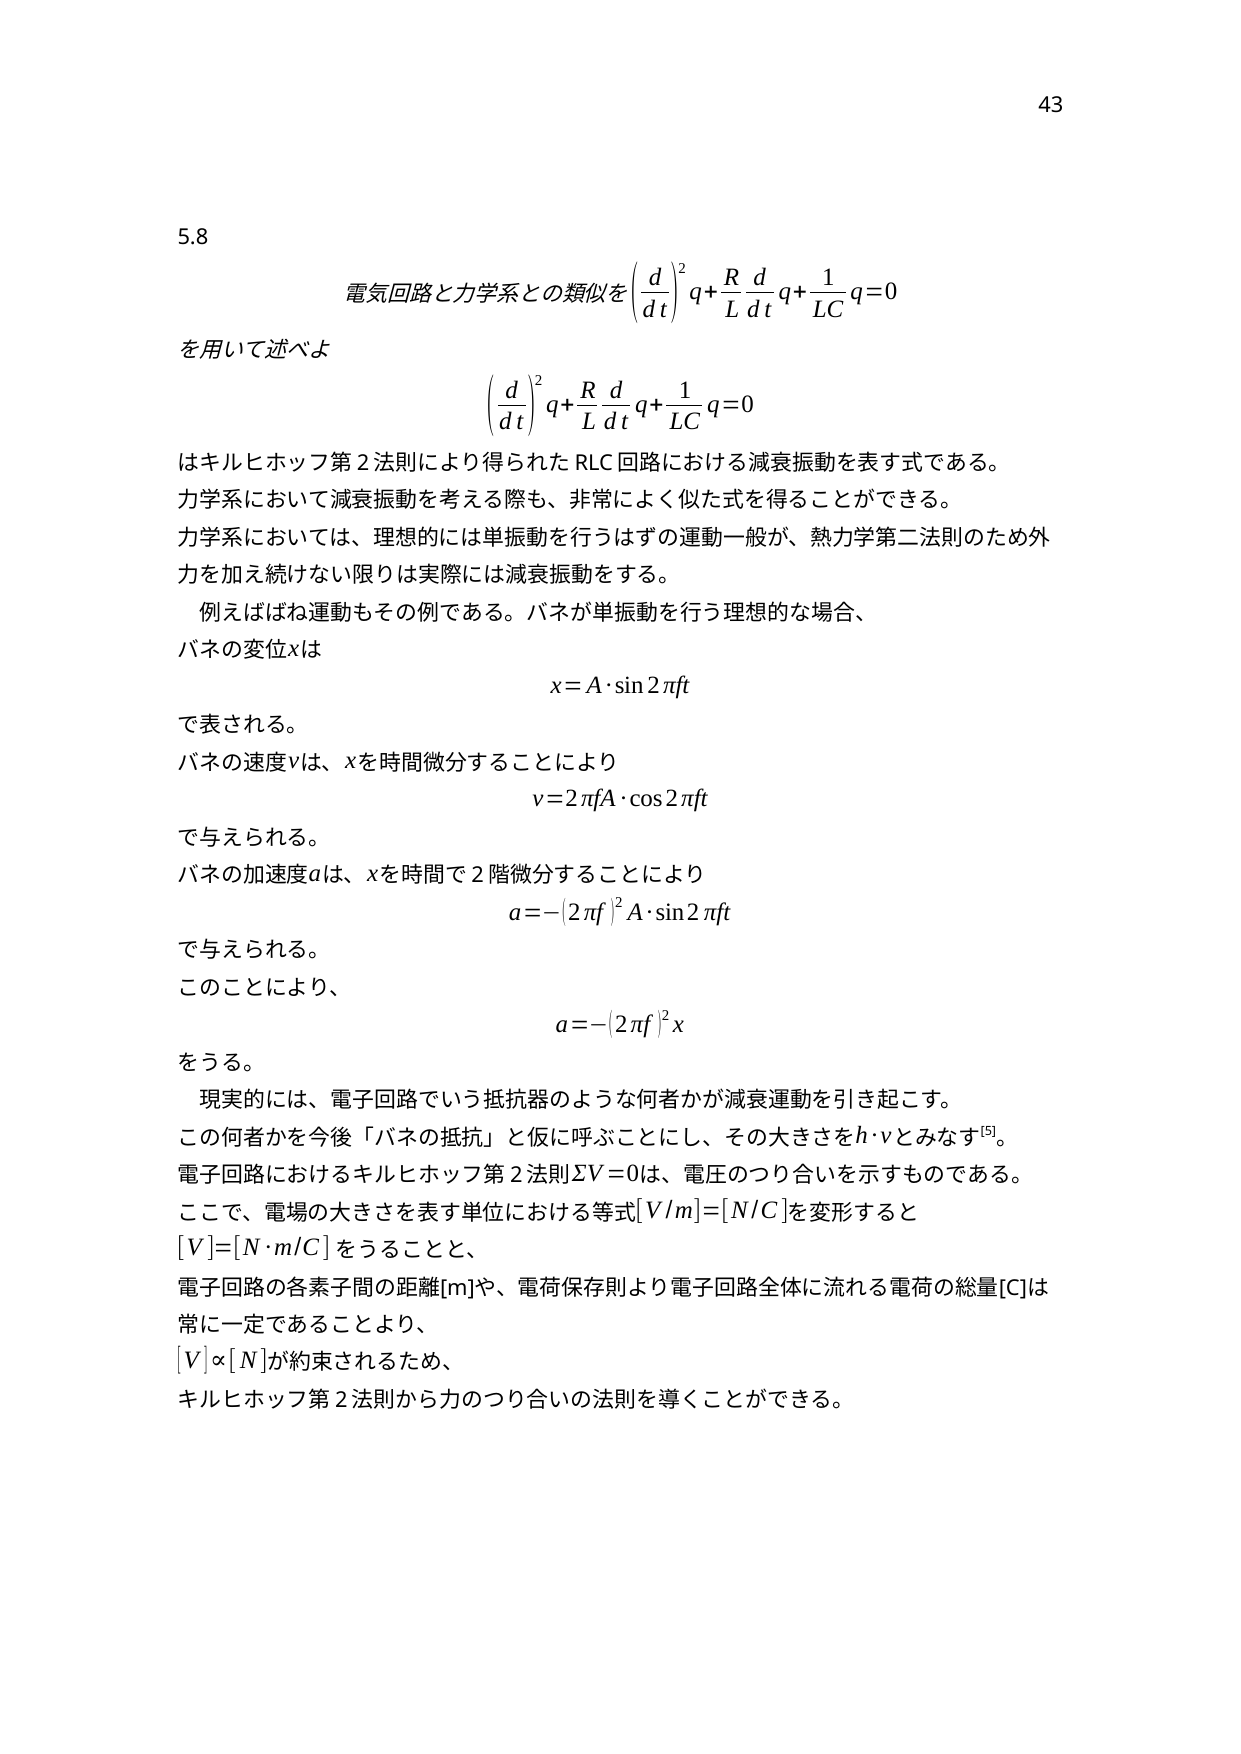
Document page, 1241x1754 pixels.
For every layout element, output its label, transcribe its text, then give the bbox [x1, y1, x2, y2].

text キルヒホッフ第2法則から力のつり合いの法則を導くことができる。 [177, 1379, 1063, 1417]
text が約束されるため、 [177, 1342, 1063, 1379]
text このことにより、 [177, 967, 1063, 1004]
text 電気回路と力学系との類似を [177, 254, 1063, 329]
text 例えばばね運動もその例である。バネが単振動を行う理想的な場合、 [177, 592, 1063, 629]
text ここで、電場の大きさを表す単位における等式を変形すると をうることと、 [177, 1192, 1063, 1267]
text バネの変位は [177, 629, 1063, 667]
subtitle 5.8 [177, 217, 1063, 254]
text をうる。 [177, 1042, 1063, 1079]
text バネの速度は、を時間微分することにより [177, 742, 1063, 779]
text 電子回路の各素子間の距離[m]や、電荷保存則より電子回路全体に流れる電荷の総量[C]は常に一定であることより、 [177, 1267, 1063, 1342]
text を用いて述べよ [177, 329, 1063, 367]
text 電子回路におけるキルヒホッフ第2法則は、電圧のつり合いを示すものである。 [177, 1154, 1063, 1192]
text この何者かを今後「バネの抵抗」と仮に呼ぶことにし、その大きさをとみなす[5]。 [177, 1117, 1063, 1154]
text 力学系においては、理想的には単振動を行うはずの運動一般が、熱力学第二法則のため外力を加え続けない限りは実際には減衰振動をする。 [177, 517, 1063, 592]
text で与えられる。 [177, 929, 1063, 967]
text はキルヒホッフ第2法則により得られたRLC回路における減衰振動を表す式である。 [177, 442, 1063, 479]
text で表される。 [177, 704, 1063, 742]
text 力学系において減衰振動を考える際も、非常によく似た式を得ることができる。 [177, 479, 1063, 517]
text 現実的には、電子回路でいう抵抗器のような何者かが減衰運動を引き起こす。 [177, 1079, 1063, 1117]
text バネの加速度は、を時間で2階微分することにより [177, 854, 1063, 892]
text で与えられる。 [177, 817, 1063, 854]
